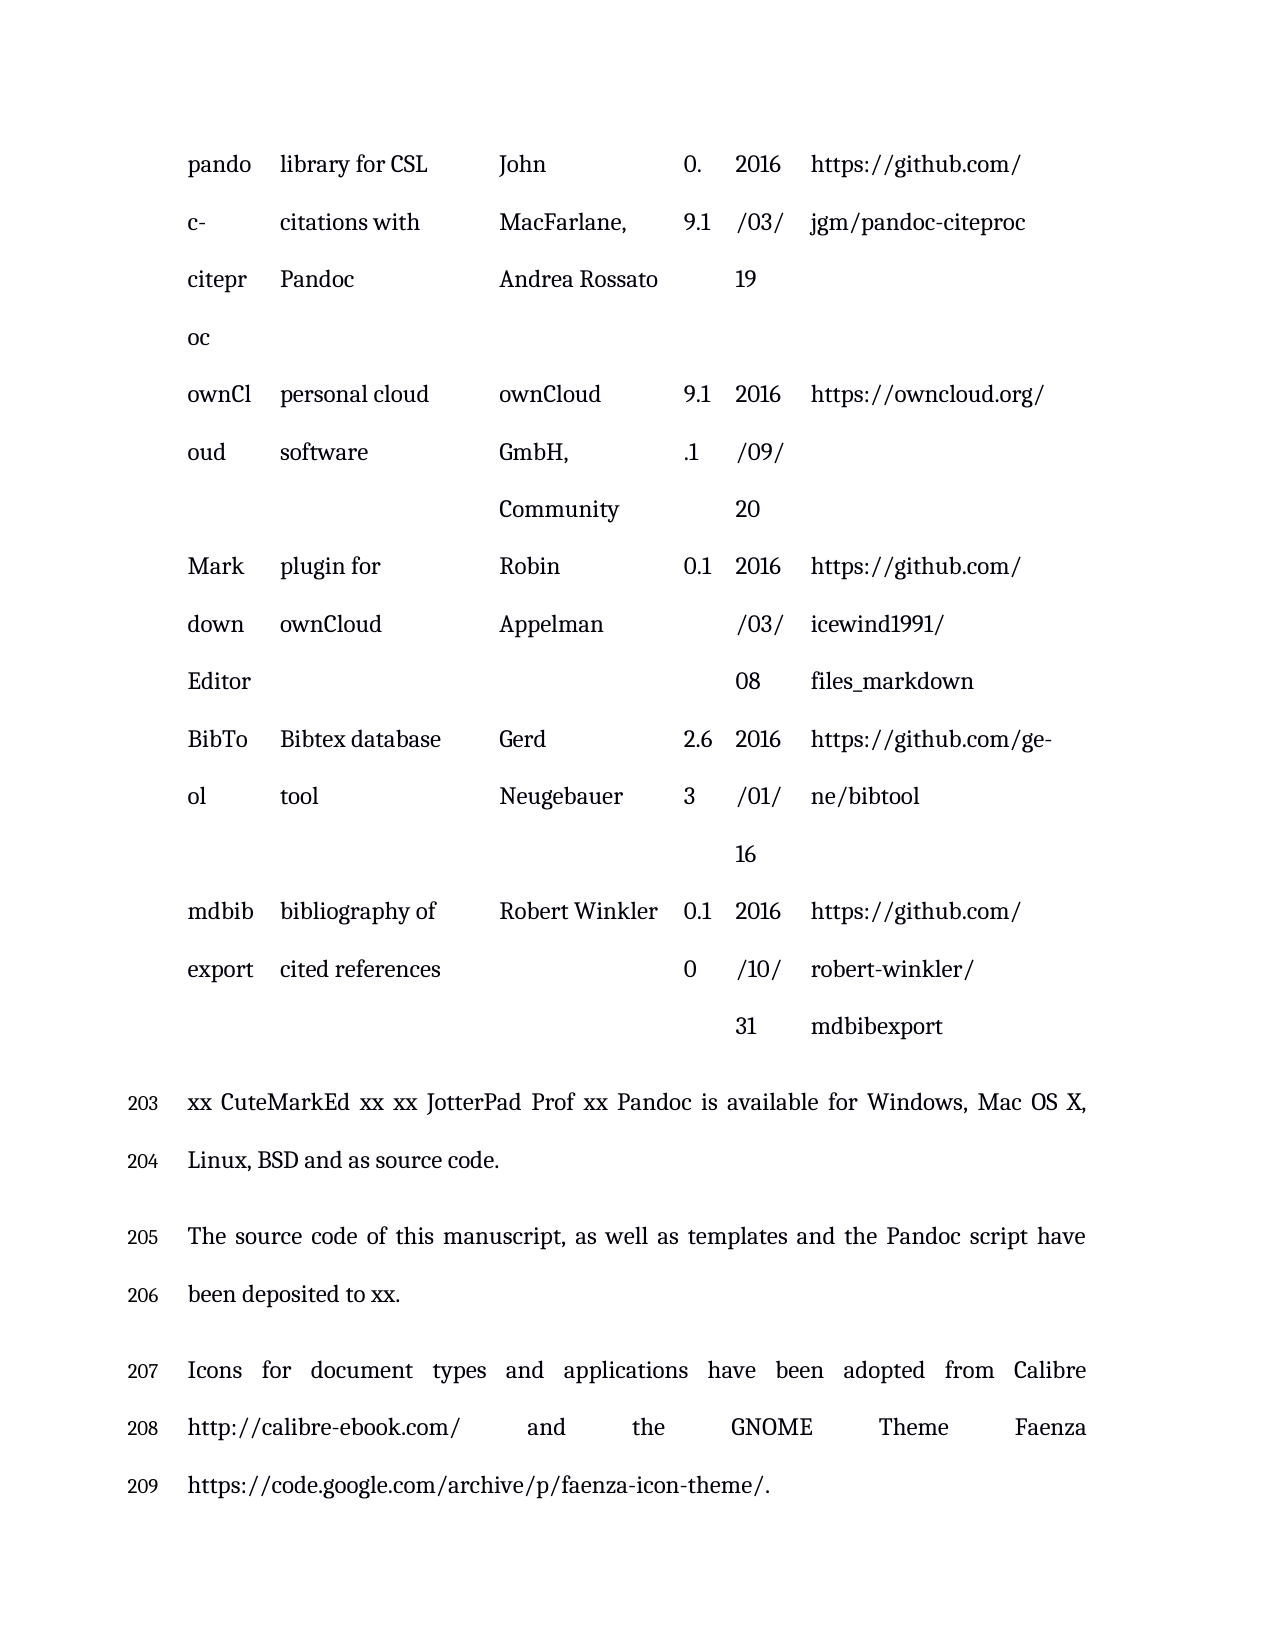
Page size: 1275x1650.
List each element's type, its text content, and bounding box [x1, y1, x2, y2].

table_cell ownCloud GmbH, Community [488, 380, 672, 552]
table_cell 2.63 [673, 725, 724, 897]
table_cell 0.1 [673, 552, 724, 725]
table_cell 2016/01/16 [724, 725, 799, 897]
table_cell mdbibexport [176, 897, 268, 1069]
table_cell 2016/03/19 [724, 150, 799, 380]
table_cell Gerd Neugebauer [488, 725, 672, 897]
table_cell Robin Appelman [488, 552, 672, 725]
table_cell https://github.com/robert-winkler/mdbibexport [799, 897, 1076, 1069]
table_cell Robert Winkler [488, 897, 672, 1069]
table_cell https://owncloud.org/ [799, 380, 1076, 552]
table_cell personal cloud software [269, 380, 488, 552]
table_cell 2016/03/08 [724, 552, 799, 725]
table_cell 0.10 [673, 897, 724, 1069]
table_cell library for CSL citations with Pandoc [269, 150, 488, 380]
table_cell plugin for ownCloud [269, 552, 488, 725]
table_cell John MacFarlane, Andrea Rossato [488, 150, 672, 380]
table_cell BibTool [176, 725, 268, 897]
table_cell https://github.com/jgm/pandoc-citeproc [799, 150, 1076, 380]
table_cell pandoc-citeproc [176, 150, 268, 380]
table_cell 9.1.1 [673, 380, 724, 552]
table_cell https://github.com/icewind1991/files_markdown [799, 552, 1076, 725]
text The source code of this manuscript, as well as templates and the Pandoc script have been deposited to xx. [187, 1222, 1087, 1308]
table_cell https://github.com/ge-ne/bibtool [799, 725, 1076, 897]
table_cell Bibtex database tool [269, 725, 488, 897]
text Icons for document types and applications have been adopted from Calibre http://calibre-ebook.com/ and the GNOME Theme Faenza https://code.google.com/archive/p/faenza-icon-theme/. [187, 1356, 1087, 1499]
table_cell 2016/10/31 [724, 897, 799, 1069]
table_cell 2016/09/20 [724, 380, 799, 552]
text xx CuteMarkEd xx xx JotterPad Prof xx Pandoc is available for Windows, Mac OS X, Linux, BSD and as source code. [187, 1088, 1087, 1174]
table_cell Markdown Editor [176, 552, 268, 725]
table_cell bibliography of cited references [269, 897, 488, 1069]
table_cell 0.9.1 [673, 150, 724, 380]
table_cell ownCloud [176, 380, 268, 552]
